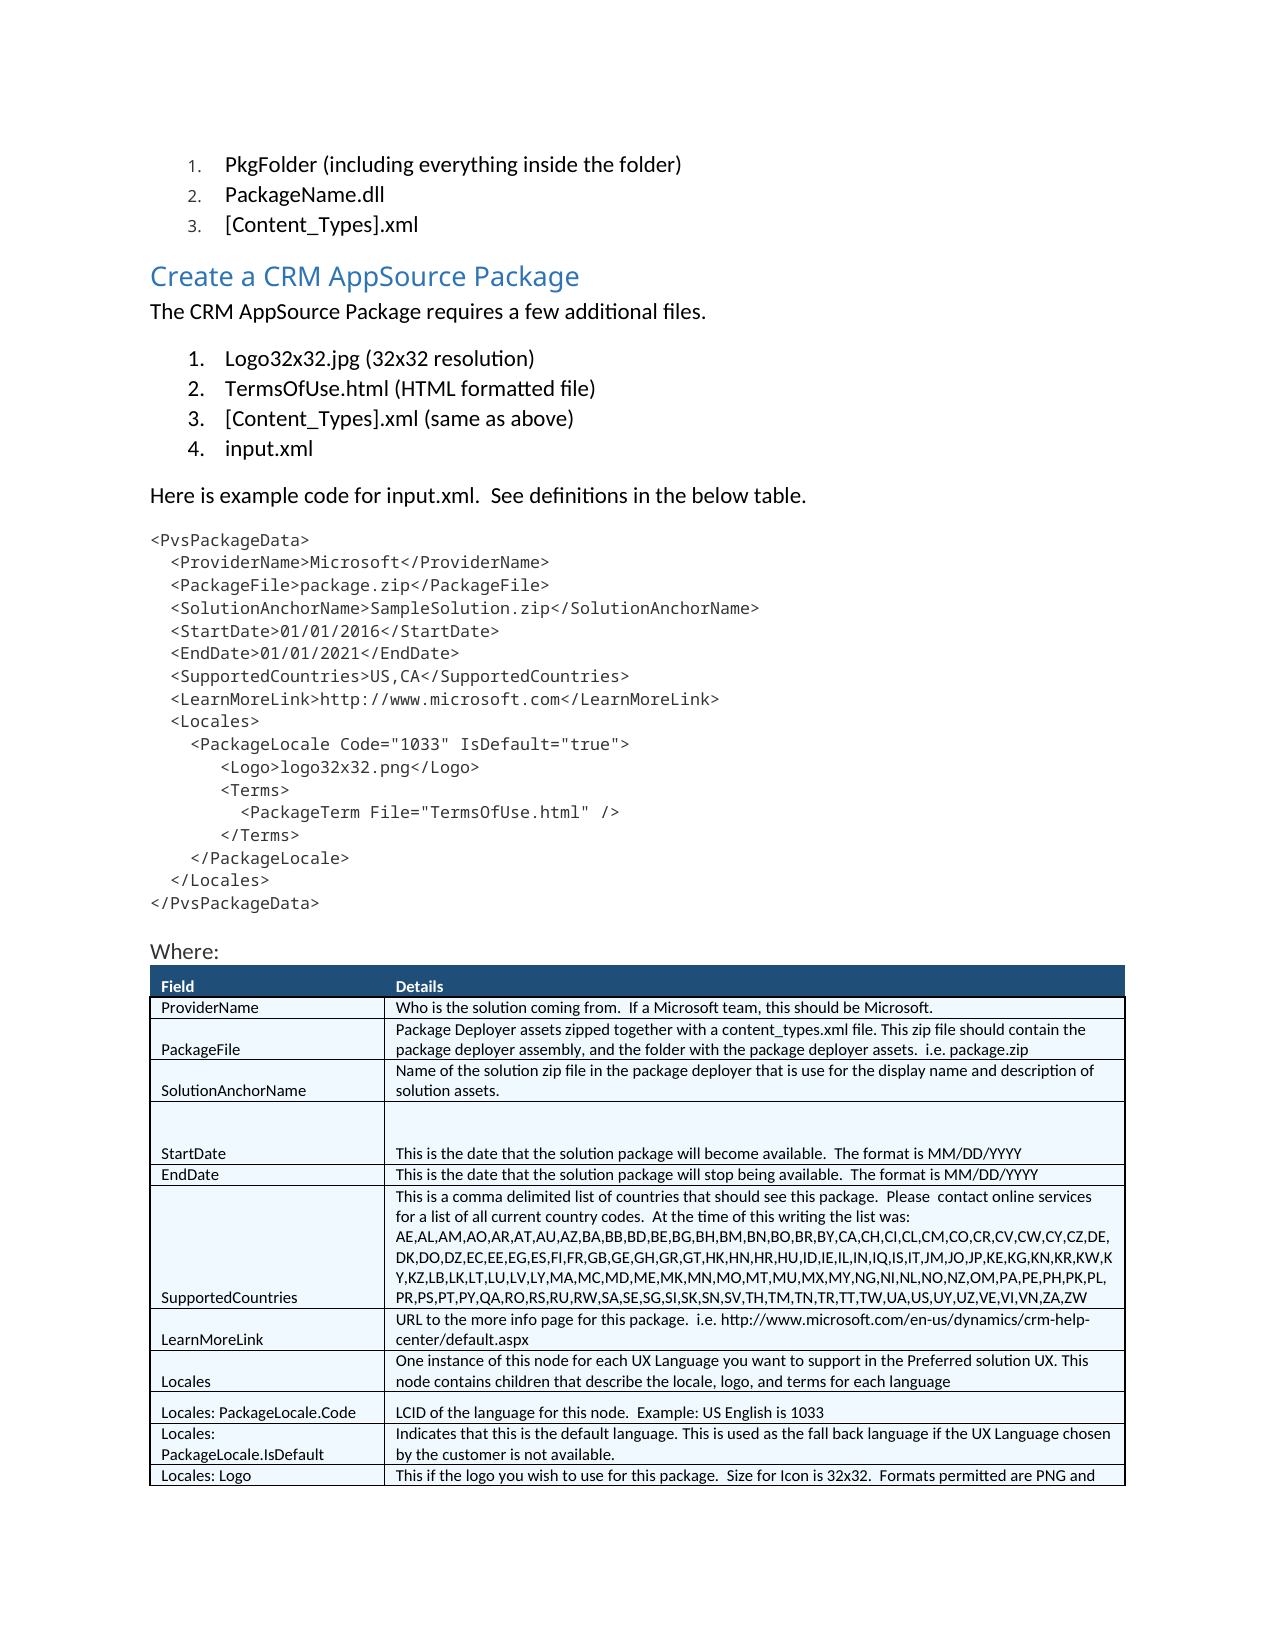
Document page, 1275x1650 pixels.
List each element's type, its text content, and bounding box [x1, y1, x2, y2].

text Where: [150, 937, 1125, 965]
table_cell EndDate [151, 1165, 384, 1185]
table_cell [385, 1465, 1124, 1485]
table_cell Package Deployer assets zipped together with a content_types.xml file. This zip file should contain the package deployer assembly, and the folder with the package deployer assets. i.e. package.zip [385, 1019, 1124, 1059]
list input.xml [187, 434, 1125, 463]
subtitle Create a CRM AppSource Package [150, 257, 1125, 294]
list PkgFolder (including everything inside the folder) [187, 150, 1125, 178]
table_header Details [384, 965, 1125, 996]
text <PvsPackageData> <ProviderName>Microsoft</ProviderName> <PackageFile>package.zip</PackageFile> <SolutionAnchorName>SampleSolution.zip</SolutionAnchorName> <StartDate>01/01/2016</StartDate> <EndDate>01/01/2021</EndDate> <SupportedCountries>US,CA</SupportedCountries> <LearnMoreLink>http://www.microsoft.com</LearnMoreLink> <Locales> <PackageLocale Code="1033" IsDefault="true"> <Logo>logo32x32.png</Logo> <Terms> <PackageTerm File="TermsOfUse.html" /> </Terms> </PackageLocale> </Locales> </PvsPackageData> [150, 528, 1125, 914]
list TermsOfUse.html (HTML formatted file) [187, 374, 1125, 402]
table_cell LCID of the language for this node. Example: US English is 1033 [385, 1392, 1124, 1422]
table_cell SupportedCountries [151, 1186, 384, 1308]
table_cell One instance of this node for each UX Language you want to support in the Preferred solution UX. This node contains children that describe the locale, logo, and terms for each language [385, 1351, 1124, 1391]
table_cell Locales: PackageLocale.Code [151, 1392, 384, 1422]
list [Content_Types].xml (same as above) [187, 404, 1125, 432]
list Logo32x32.jpg (32x32 resolution) [187, 344, 1125, 372]
table_cell PackageFile [151, 1019, 384, 1059]
table_cell This is the date that the solution package will stop being available. The format is MM/DD/YYYY [385, 1165, 1124, 1185]
list PackageName.dll [187, 180, 1125, 208]
table_cell Locales: PackageLocale.IsDefault [151, 1424, 384, 1464]
text The CRM AppSource Package requires a few additional files. [150, 297, 1125, 325]
table_cell Locales [151, 1351, 384, 1391]
table_cell StartDate [151, 1102, 384, 1163]
table_cell ProviderName [151, 998, 384, 1018]
table_cell Who is the solution coming from. If a Microsoft team, this should be Microsoft. [385, 998, 1124, 1018]
table_cell This is the date that the solution package will become available. The format is MM/DD/YYYY [385, 1102, 1124, 1163]
table_cell This is a comma delimited list of countries that should see this package. Please contact online services for a list of all current country codes. At the time of this writing the list was: AE,AL,AM,AO,AR,AT,AU,AZ,BA,BB,BD,BE,BG,BH,BM,BN,BO,BR,BY,CA,CH,CI,CL,CM,CO,CR,CV,CW,CY,CZ,DE,DK,DO,DZ,EC,EE,EG,ES,FI,FR,GB,GE,GH,GR,GT,HK,HN,HR,HU,ID,IE,IL,IN,IQ,IS,IT,JM,JO,JP,KE,KG,KN,KR,KW,KY,KZ,LB,LK,LT,LU,LV,LY,MA,MC,MD,ME,MK,MN,MO,MT,MU,MX,MY,NG,NI,NL,NO,NZ,OM,PA,PE,PH,PK,PL,PR,PS,PT,PY,QA,RO,RS,RU,RW,SA,SE,SG,SI,SK,SN,SV,TH,TM,TN,TR,TT,TW,UA,US,UY,UZ,VE,VI,VN,ZA,ZW [385, 1186, 1124, 1308]
table_cell URL to the more info page for this package. i.e. http://www.microsoft.com/en-us/dynamics/crm-help-center/default.aspx [385, 1309, 1124, 1349]
table_cell Name of the solution zip file in the package deployer that is use for the display name and description of solution assets. [385, 1060, 1124, 1101]
list [Content_Types].xml [187, 210, 1125, 238]
table_cell SolutionAnchorName [151, 1060, 384, 1101]
table_cell Indicates that this is the default language. This is used as the fall back language if the UX Language chosen by the customer is not available. [385, 1424, 1124, 1464]
table_header Field [150, 965, 384, 996]
table_cell LearnMoreLink [151, 1309, 384, 1349]
text Here is example code for input.xml. See definitions in the below table. [150, 481, 1125, 509]
table_cell Locales: Logo [151, 1465, 384, 1485]
